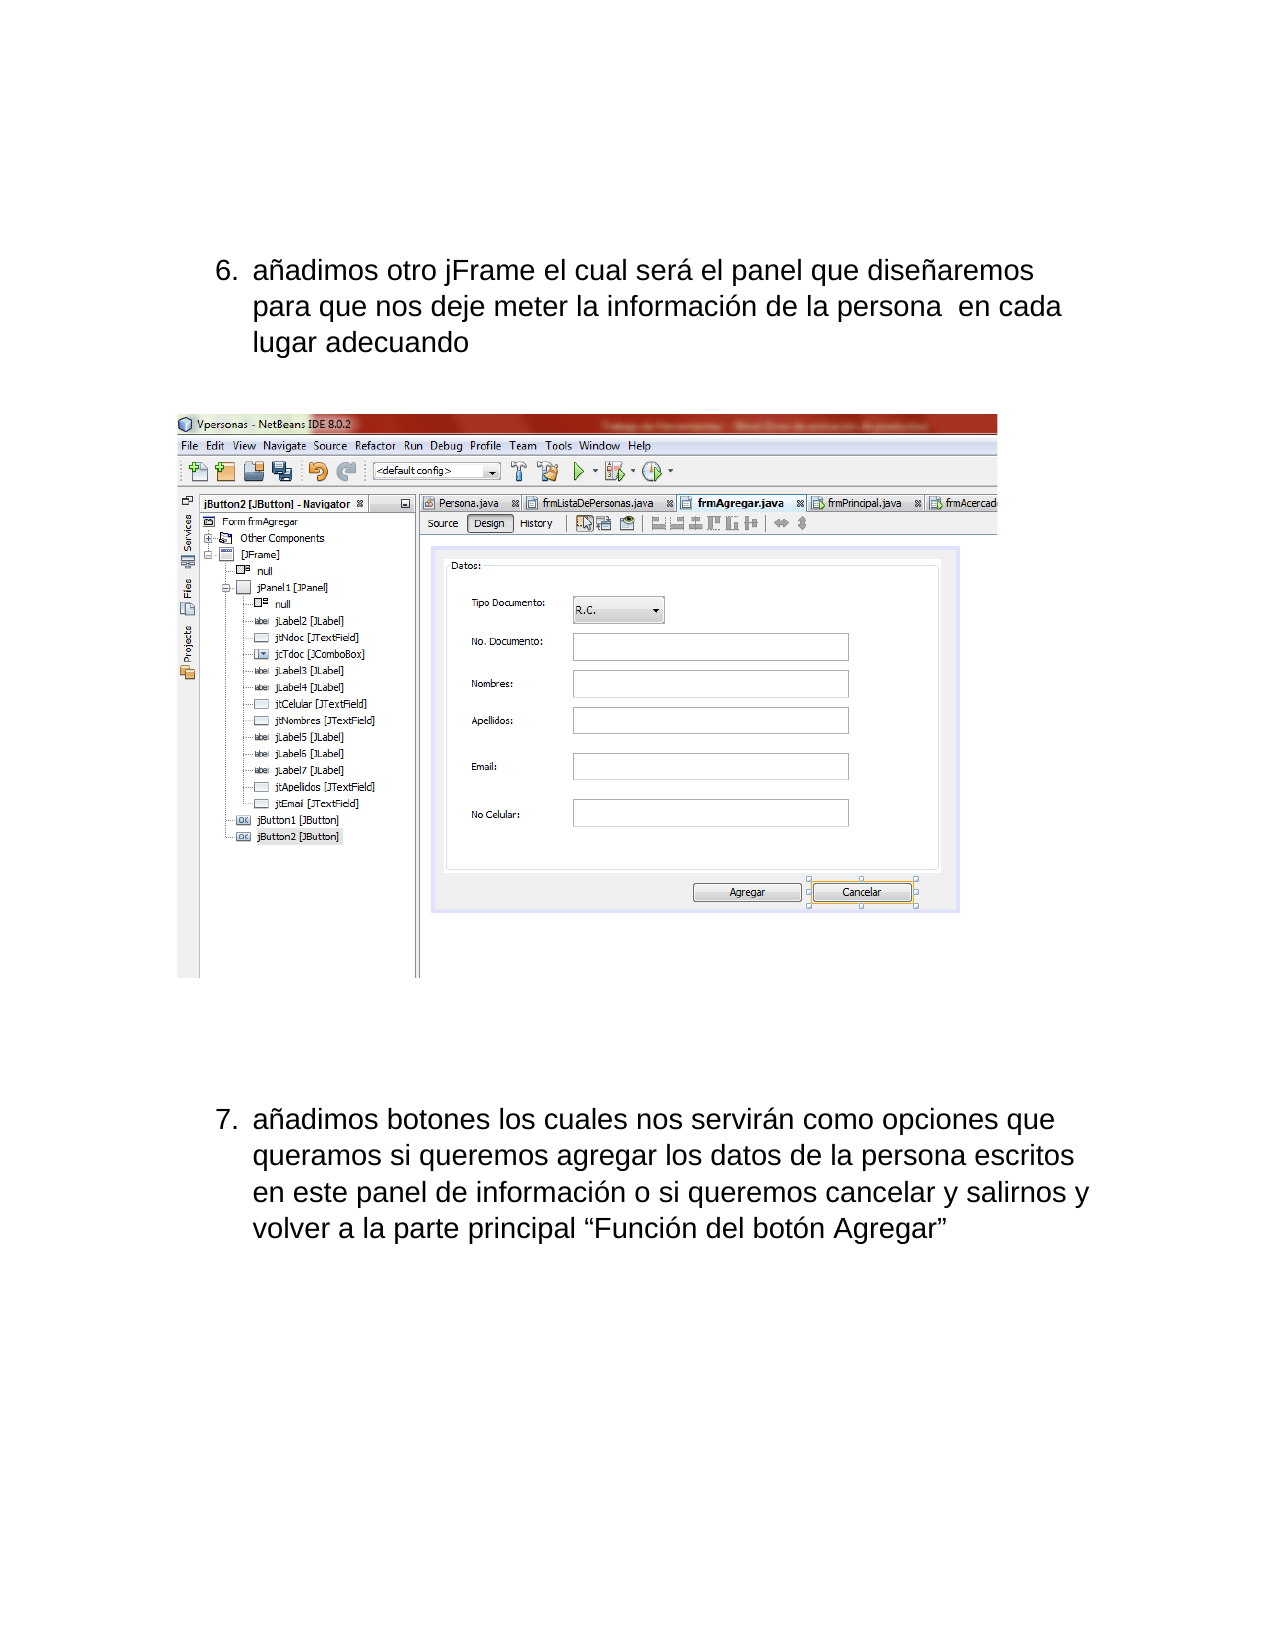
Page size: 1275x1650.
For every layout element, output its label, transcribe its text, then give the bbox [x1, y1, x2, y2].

list añadimos otro jFrame el cual será el panel que diseñaremos para que nos deje meter la información de la persona en cada lugar adecuando [215, 253, 1098, 359]
list añadimos botones los cuales nos servirán como opciones que queramos si queremos agregar los datos de la persona escritos en este panel de información o si queremos cancelar y salirnos y volver a la parte principal “Función del botón Agregar” [215, 1102, 1098, 1244]
picture [177, 414, 998, 978]
